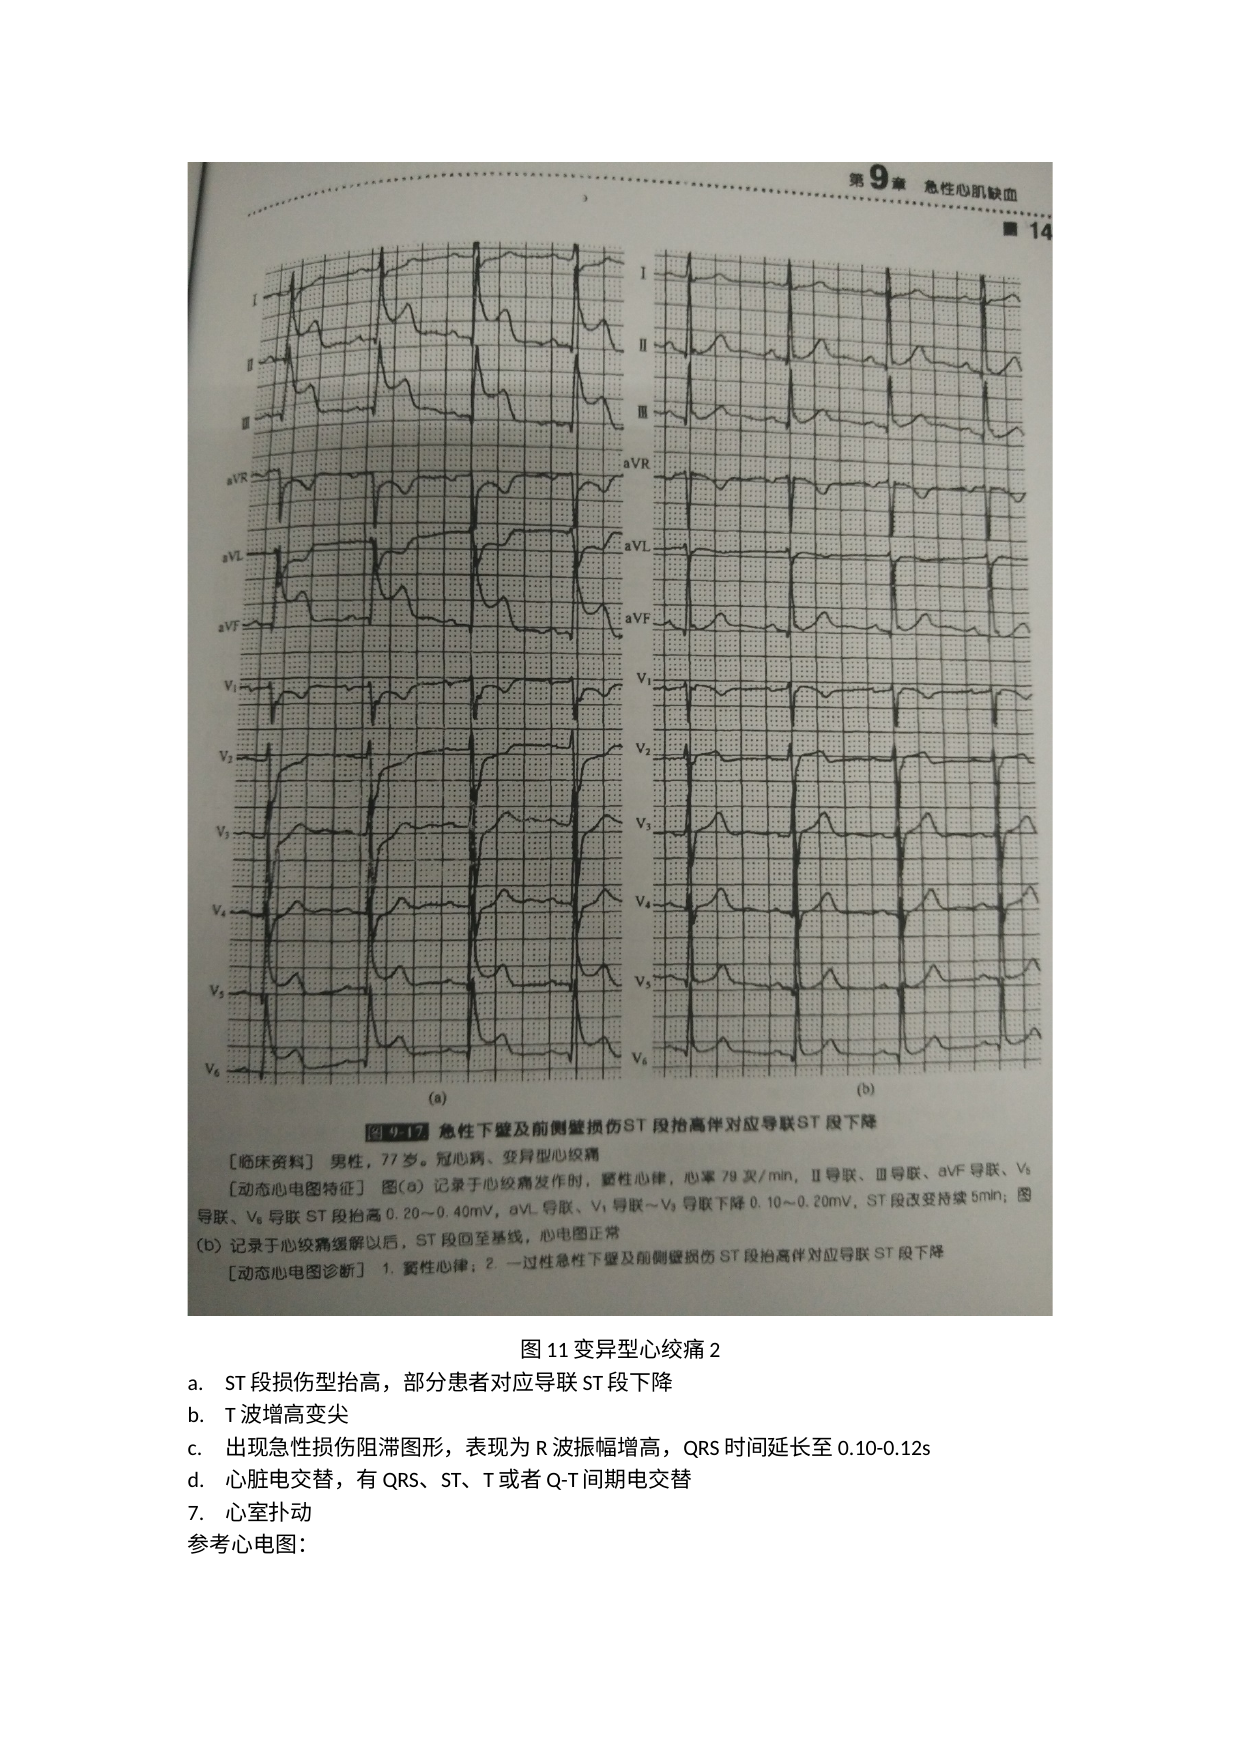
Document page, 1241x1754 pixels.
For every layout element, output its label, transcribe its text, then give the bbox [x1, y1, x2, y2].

text 参考心电图： [187, 1527, 1053, 1559]
list 心脏电交替，有QRS、ST、T或者Q-T间期电交替 [187, 1462, 1053, 1494]
list T波增高变尖 [187, 1397, 1053, 1429]
list 出现急性损伤阻滞图形，表现为R波振幅增高，QRS时间延长至0.10-0.12s [187, 1429, 1053, 1462]
picture [187, 162, 1053, 1316]
list 心室扑动 [187, 1494, 1053, 1527]
list ST段损伤型抬高，部分患者对应导联ST段下降 [187, 1364, 1053, 1397]
text 图11 变异型心绞痛2 [187, 1332, 1053, 1364]
